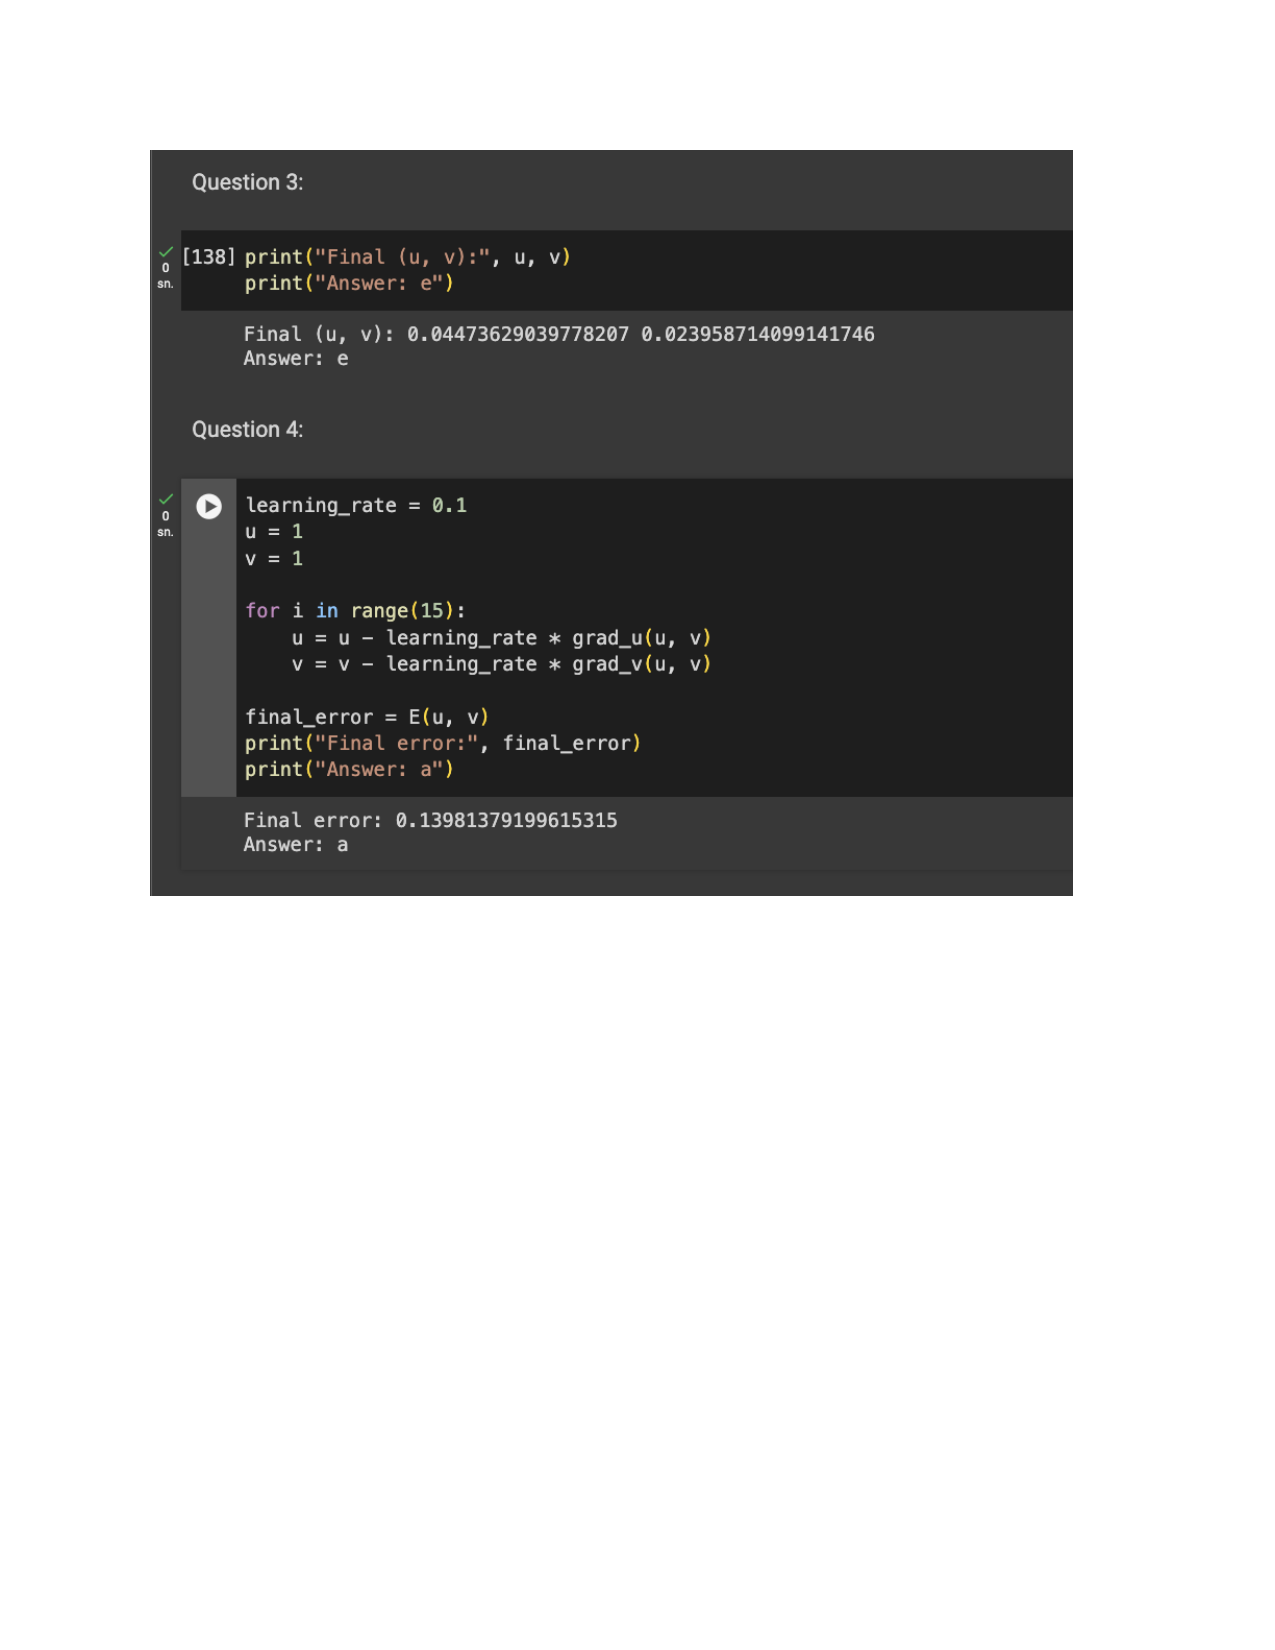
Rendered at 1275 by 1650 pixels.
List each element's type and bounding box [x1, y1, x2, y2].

picture [150, 150, 1073, 896]
